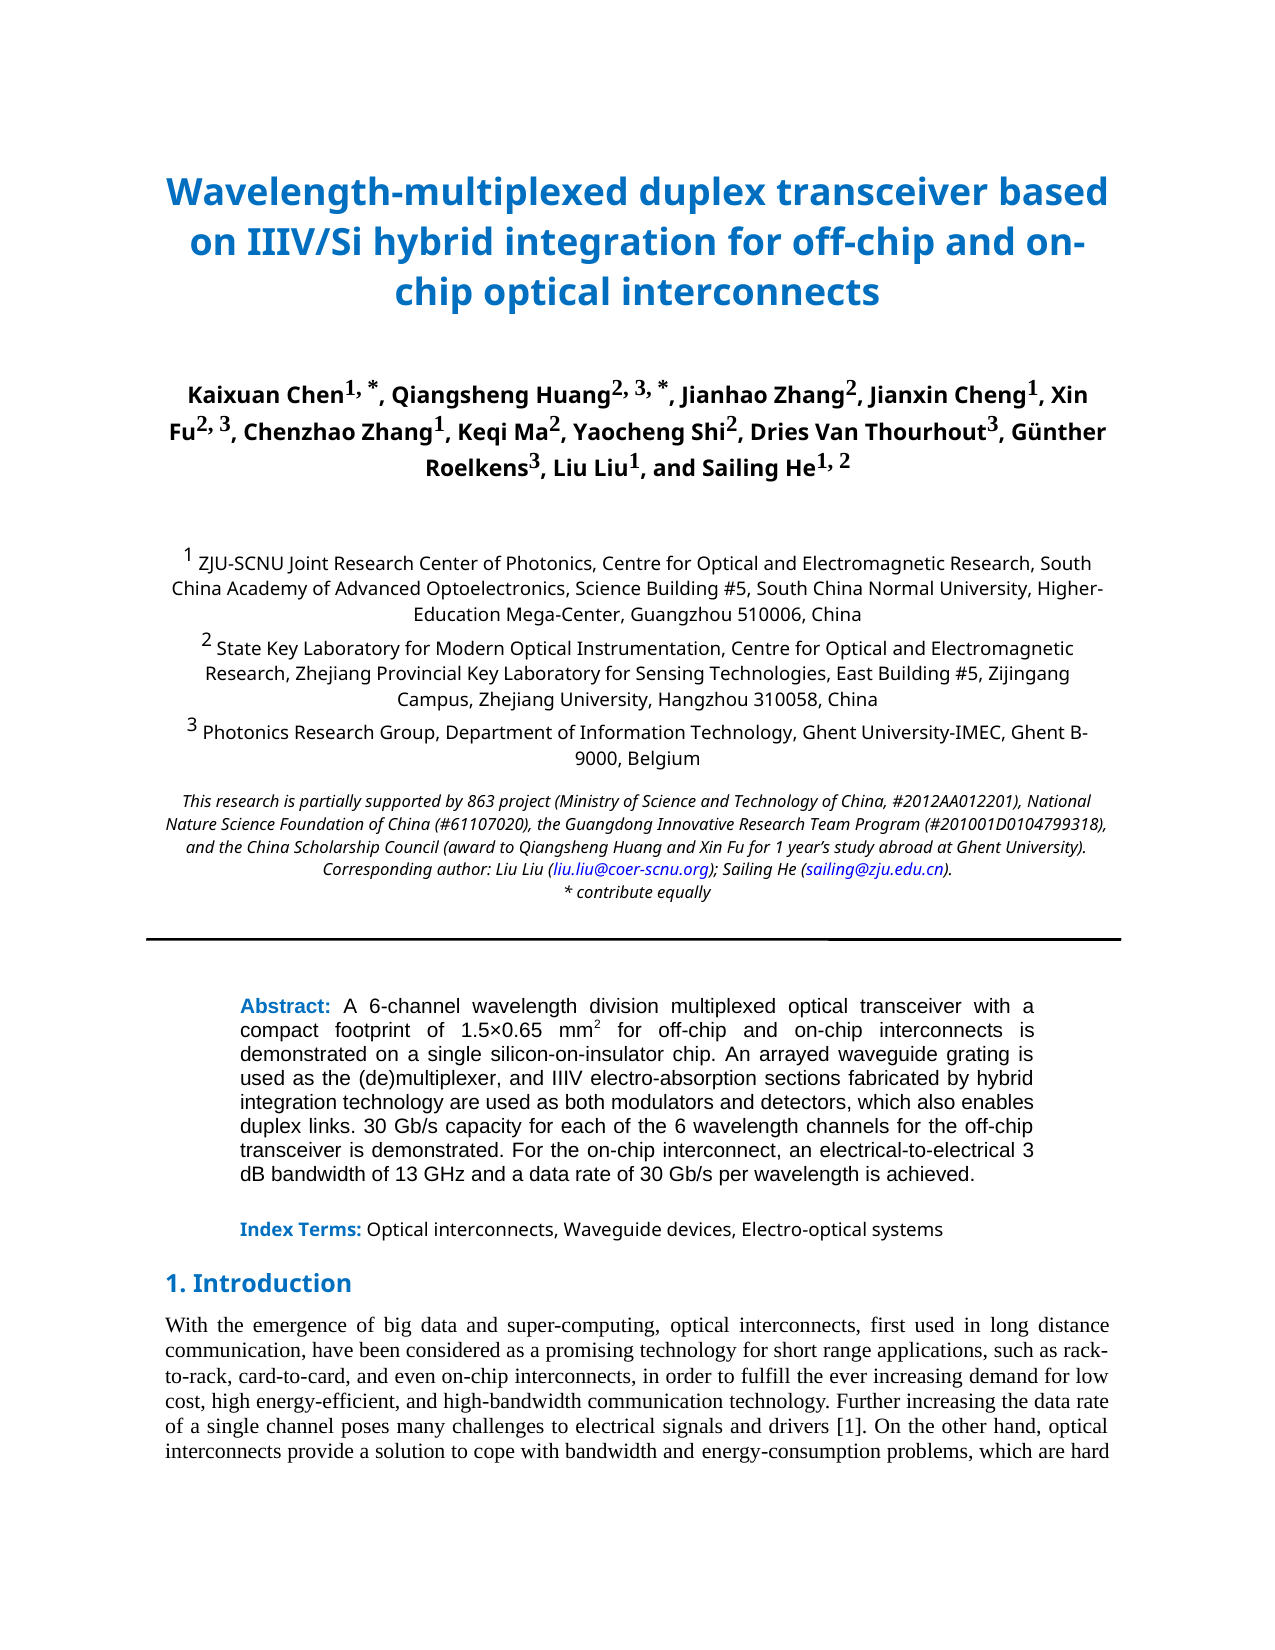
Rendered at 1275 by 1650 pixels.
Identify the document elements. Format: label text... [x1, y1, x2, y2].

text 2 State Key Laboratory for Modern Optical Instrumentation, Centre for Optical and Electromagnetic Research, Zhejiang Provincial Key Laboratory for Sensing Technologies, East Building #5, Zijingang Campus, Zhejiang University, Hangzhou 310058, China [165, 626, 1110, 711]
text Wavelength-multiplexed duplex transceiver based on IIIV/Si hybrid integration for off-chip and on-chip optical interconnects [165, 165, 1110, 315]
text 1. Introduction [165, 1266, 1110, 1300]
text 1 ZJU-SCNU Joint Research Center of Photonics, Centre for Optical and Electromagnetic Research, South China Academy of Advanced Optoelectronics, Science Building #5, South China Normal University, Higher-Education Mega-Center, Guangzhou 510006, China [165, 542, 1110, 626]
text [165, 1312, 1110, 1463]
text Kaixuan Chen1, *, Qiangsheng Huang2, 3, *, Jianhao Zhang2, Jianxin Cheng1, Xin Fu2, 3, Chenzhao Zhang1, Keqi Ma2, Yaocheng Shi2, Dries Van Thourhout3, Günther Roelkens3, Liu Liu1, and Sailing He1, 2 [165, 374, 1110, 483]
text Index Terms: Optical interconnects, Waveguide devices, Electro‐optical systems [240, 1216, 1035, 1242]
text 3 Photonics Research Group, Department of Information Technology, Ghent University-IMEC, Ghent B-9000, Belgium [165, 711, 1110, 790]
text This research is partially supported by 863 project (Ministry of Science and Technology of China, #2012AA012201), National Nature Science Foundation of China (#61107020), the Guangdong Innovative Research Team Program (#201001D0104799318), and the China Scholarship Council (award to Qiangsheng Huang and Xin Fu for 1 year’s study abroad at Ghent University). Corresponding author: Liu Liu (liu.liu@coer-scnu.org); Sailing He (sailing@zju.edu.cn). [165, 790, 1110, 881]
text * contribute equally [165, 881, 1110, 903]
text Abstract: A 6-channel wavelength division multiplexed optical transceiver with a compact footprint of 1.5×0.65 mm2 for off-chip and on-chip interconnects is demonstrated on a single silicon-on-insulator chip. An arrayed waveguide grating is used as the (de)multiplexer, and IIIV electro-absorption sections fabricated by hybrid integration technology are used as both modulators and detectors, which also enables duplex links. 30 Gb/s capacity for each of the 6 wavelength channels for the off-chip transceiver is demonstrated. For the on-chip interconnect, an electrical-to-electrical 3 dB bandwidth of 13 GHz and a data rate of 30 Gb/s per wavelength is achieved. [240, 994, 1035, 1185]
